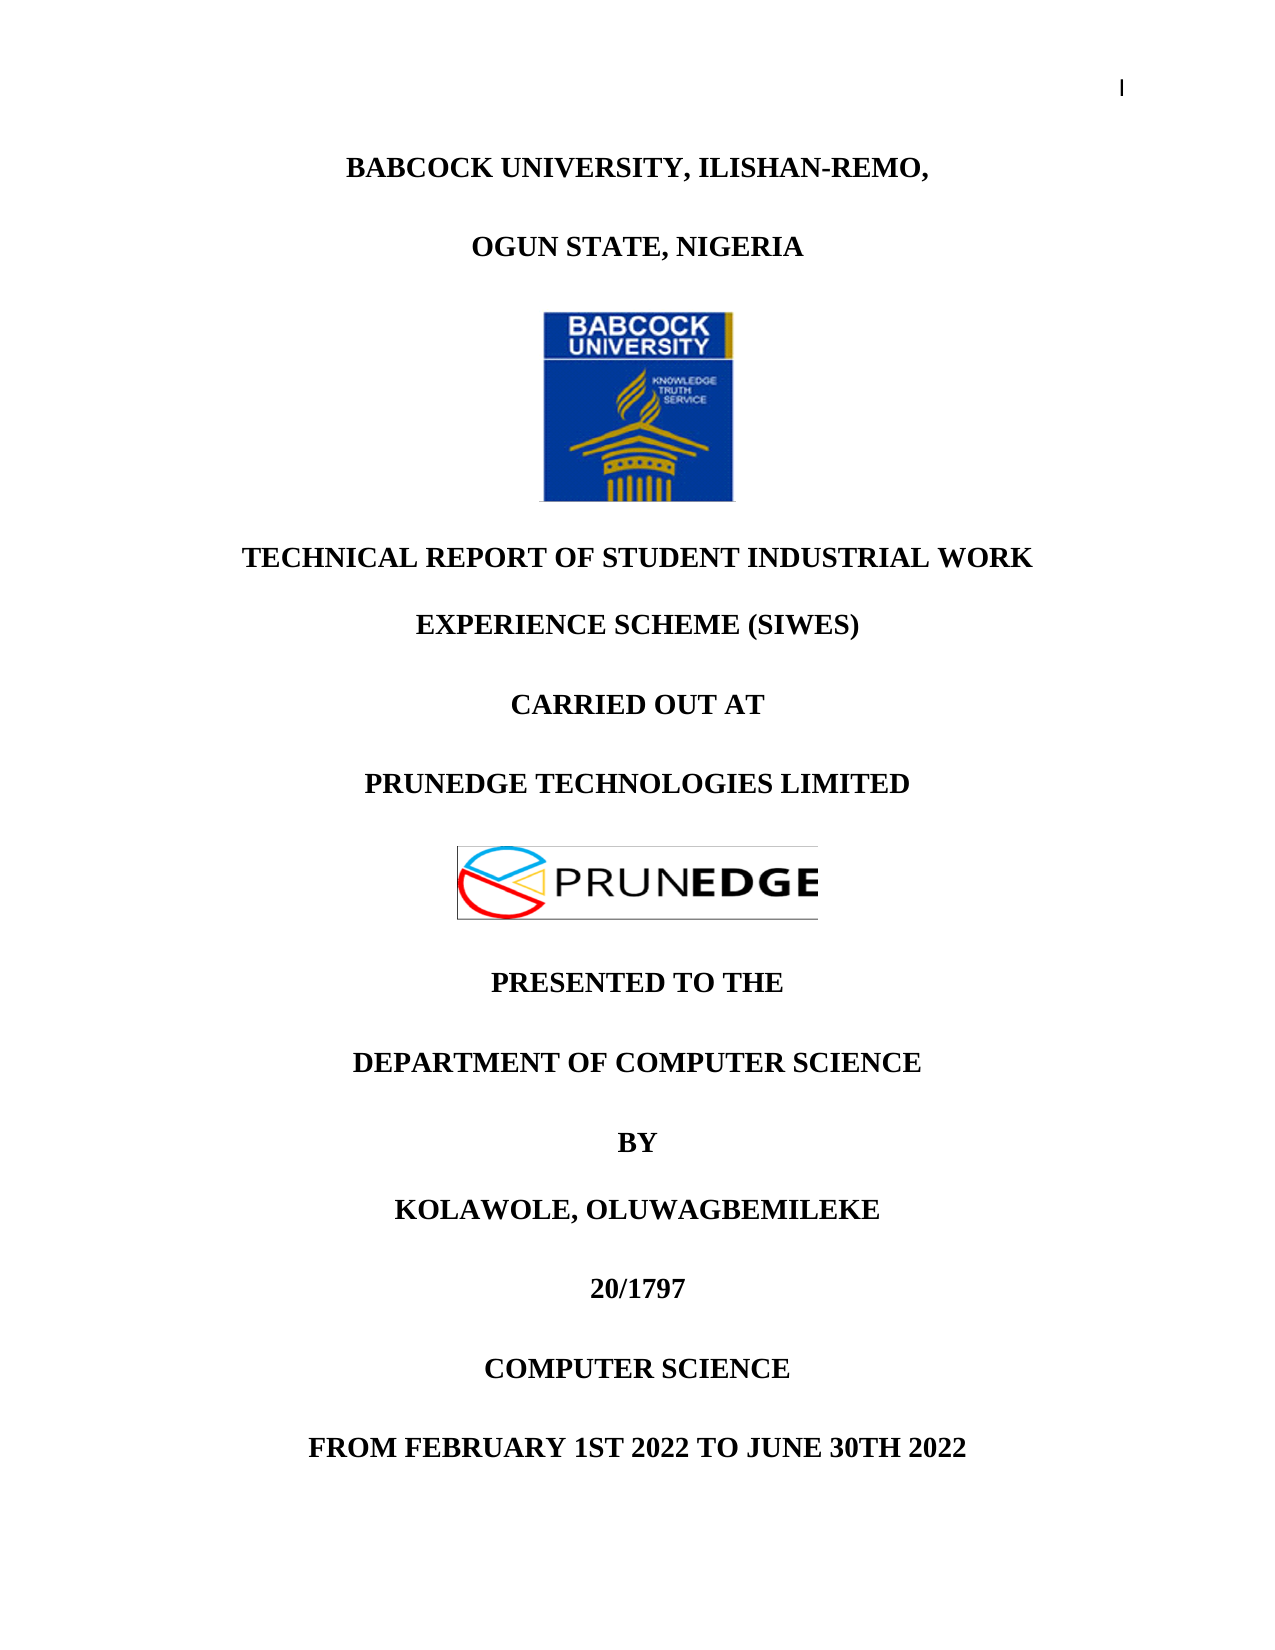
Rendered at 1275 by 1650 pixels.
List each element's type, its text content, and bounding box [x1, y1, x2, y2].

text PRESENTED TO THE [150, 966, 1125, 999]
picture [457, 846, 818, 920]
text DEPARTMENT OF COMPUTER SCIENCE [150, 1045, 1125, 1079]
text 20/1797 [150, 1271, 1125, 1305]
picture [471, 850, 538, 877]
text COMPUTER SCIENCE [150, 1351, 1125, 1384]
text BY [150, 1125, 1125, 1158]
text OGUN STATE, NIGERIA [150, 229, 1125, 263]
text CARRIED OUT AT [150, 687, 1125, 720]
picture [539, 309, 736, 502]
text KOLAWOLE, OLUWAGBEMILEKE [150, 1192, 1125, 1225]
text TECHNICAL REPORT OF STUDENT INDUSTRIAL WORK EXPERIENCE SCHEME (SIWES) [150, 540, 1125, 641]
text FROM FEBRUARY 1ST 2022 TO JUNE 30TH 2022 [150, 1431, 1125, 1464]
text PRUNEDGE TECHNOLOGIES LIMITED [150, 766, 1125, 800]
text BABCOCK UNIVERSITY, ILISHAN-REMO, [150, 150, 1125, 183]
